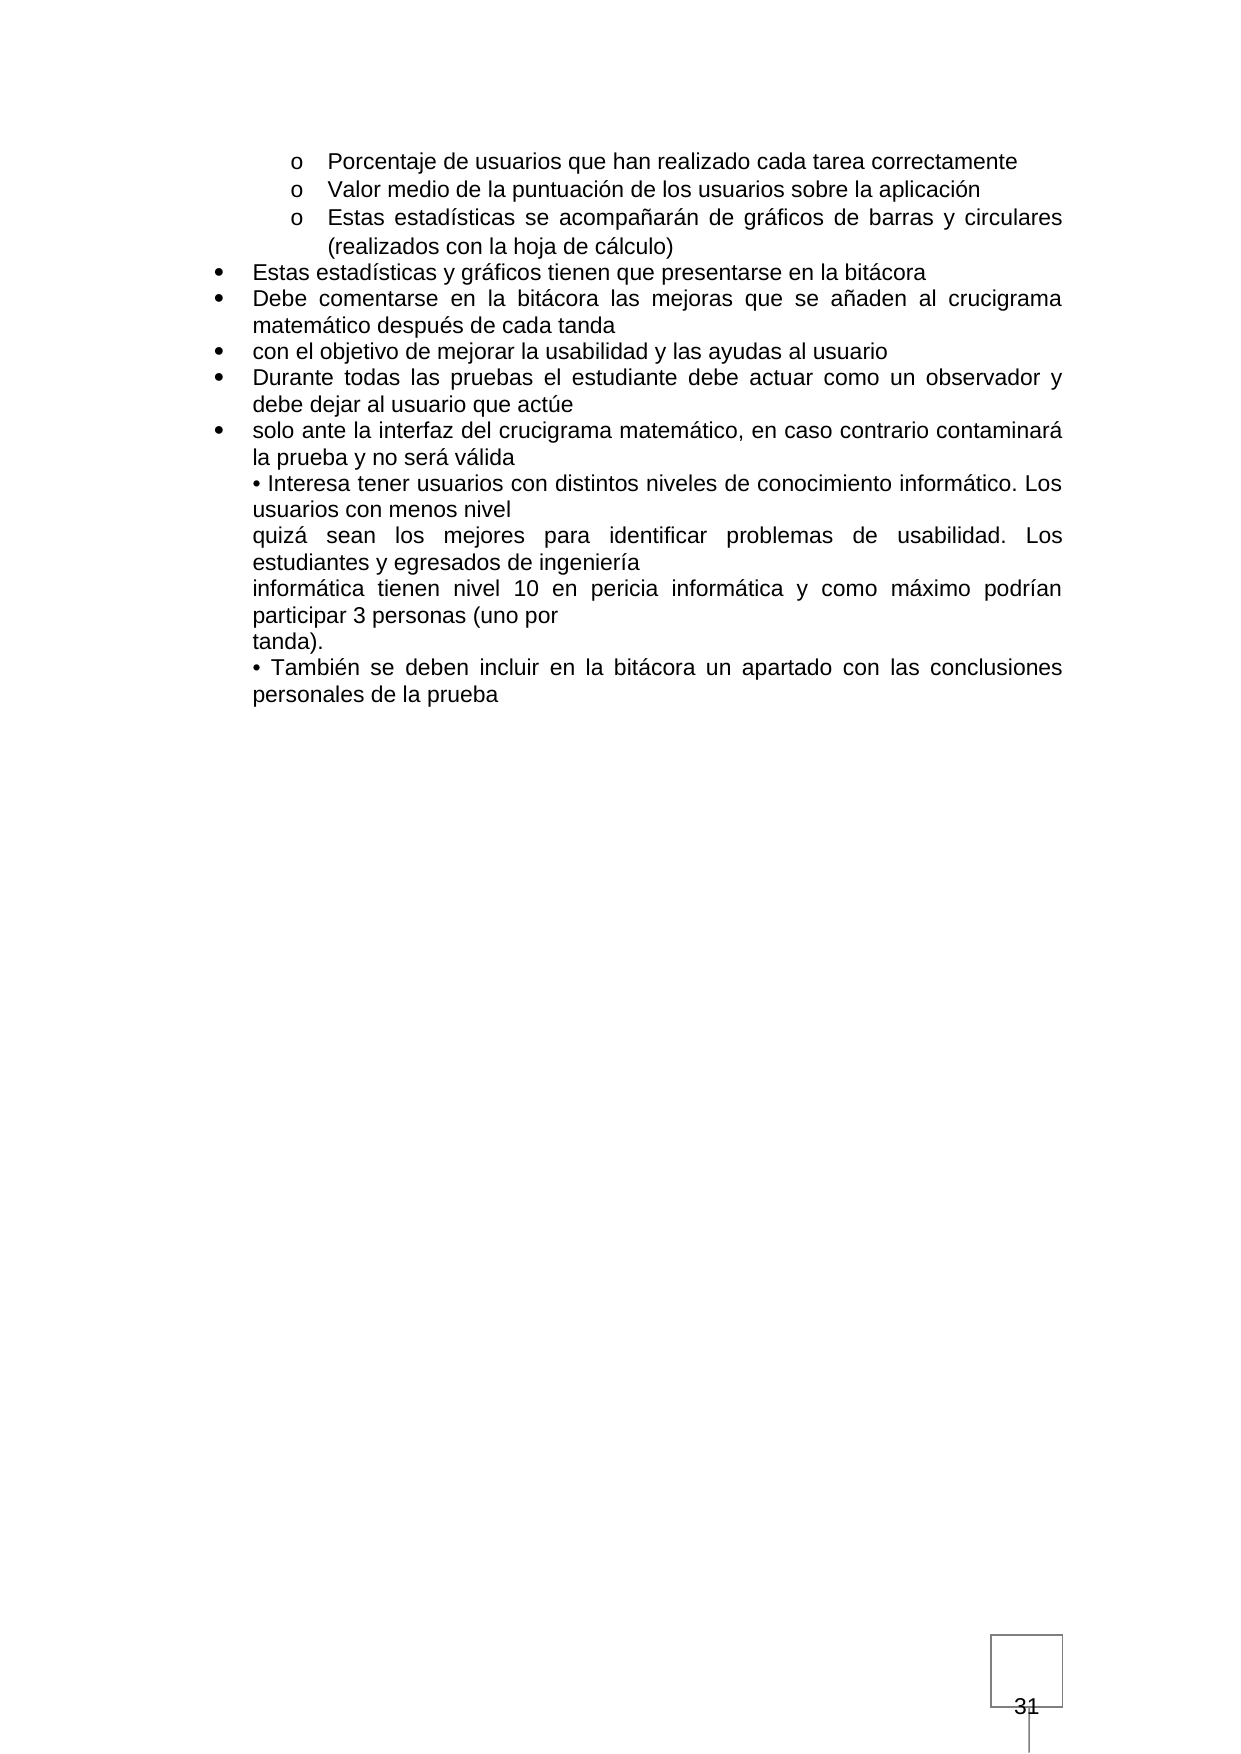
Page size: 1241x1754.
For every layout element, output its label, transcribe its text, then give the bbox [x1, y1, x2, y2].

list con el objetivo de mejorar la usabilidad y las ayudas al usuario [215, 338, 1063, 364]
list quizá sean los mejores para identificar problemas de usabilidad. Los estudiantes y egresados de ingeniería [252, 522, 1063, 575]
list • También se deben incluir en la bitácora un apartado con las conclusiones personales de la prueba [252, 654, 1063, 707]
list Porcentaje de usuarios que han realizado cada tarea correctamente [290, 148, 1063, 176]
list • Interesa tener usuarios con distintos niveles de conocimiento informático. Los usuarios con menos nivel [252, 470, 1063, 522]
list Durante todas las pruebas el estudiante debe actuar como un observador y debe dejar al usuario que actúe [215, 364, 1063, 417]
list informática tienen nivel 10 en pericia informática y como máximo podrían participar 3 personas (uno por [252, 575, 1063, 628]
list solo ante la interfaz del crucigrama matemático, en caso contrario contaminará la prueba y no será válida [215, 417, 1063, 470]
list Estas estadísticas y gráficos tienen que presentarse en la bitácora [215, 259, 1063, 285]
list tanda). [252, 628, 1063, 654]
list Estas estadísticas se acompañarán de gráficos de barras y circulares (realizados con la hoja de cálculo) [290, 204, 1063, 259]
list Debe comentarse en la bitácora las mejoras que se añaden al crucigrama matemático después de cada tanda [215, 285, 1063, 338]
list Valor medio de la puntuación de los usuarios sobre la aplicación [290, 176, 1063, 204]
